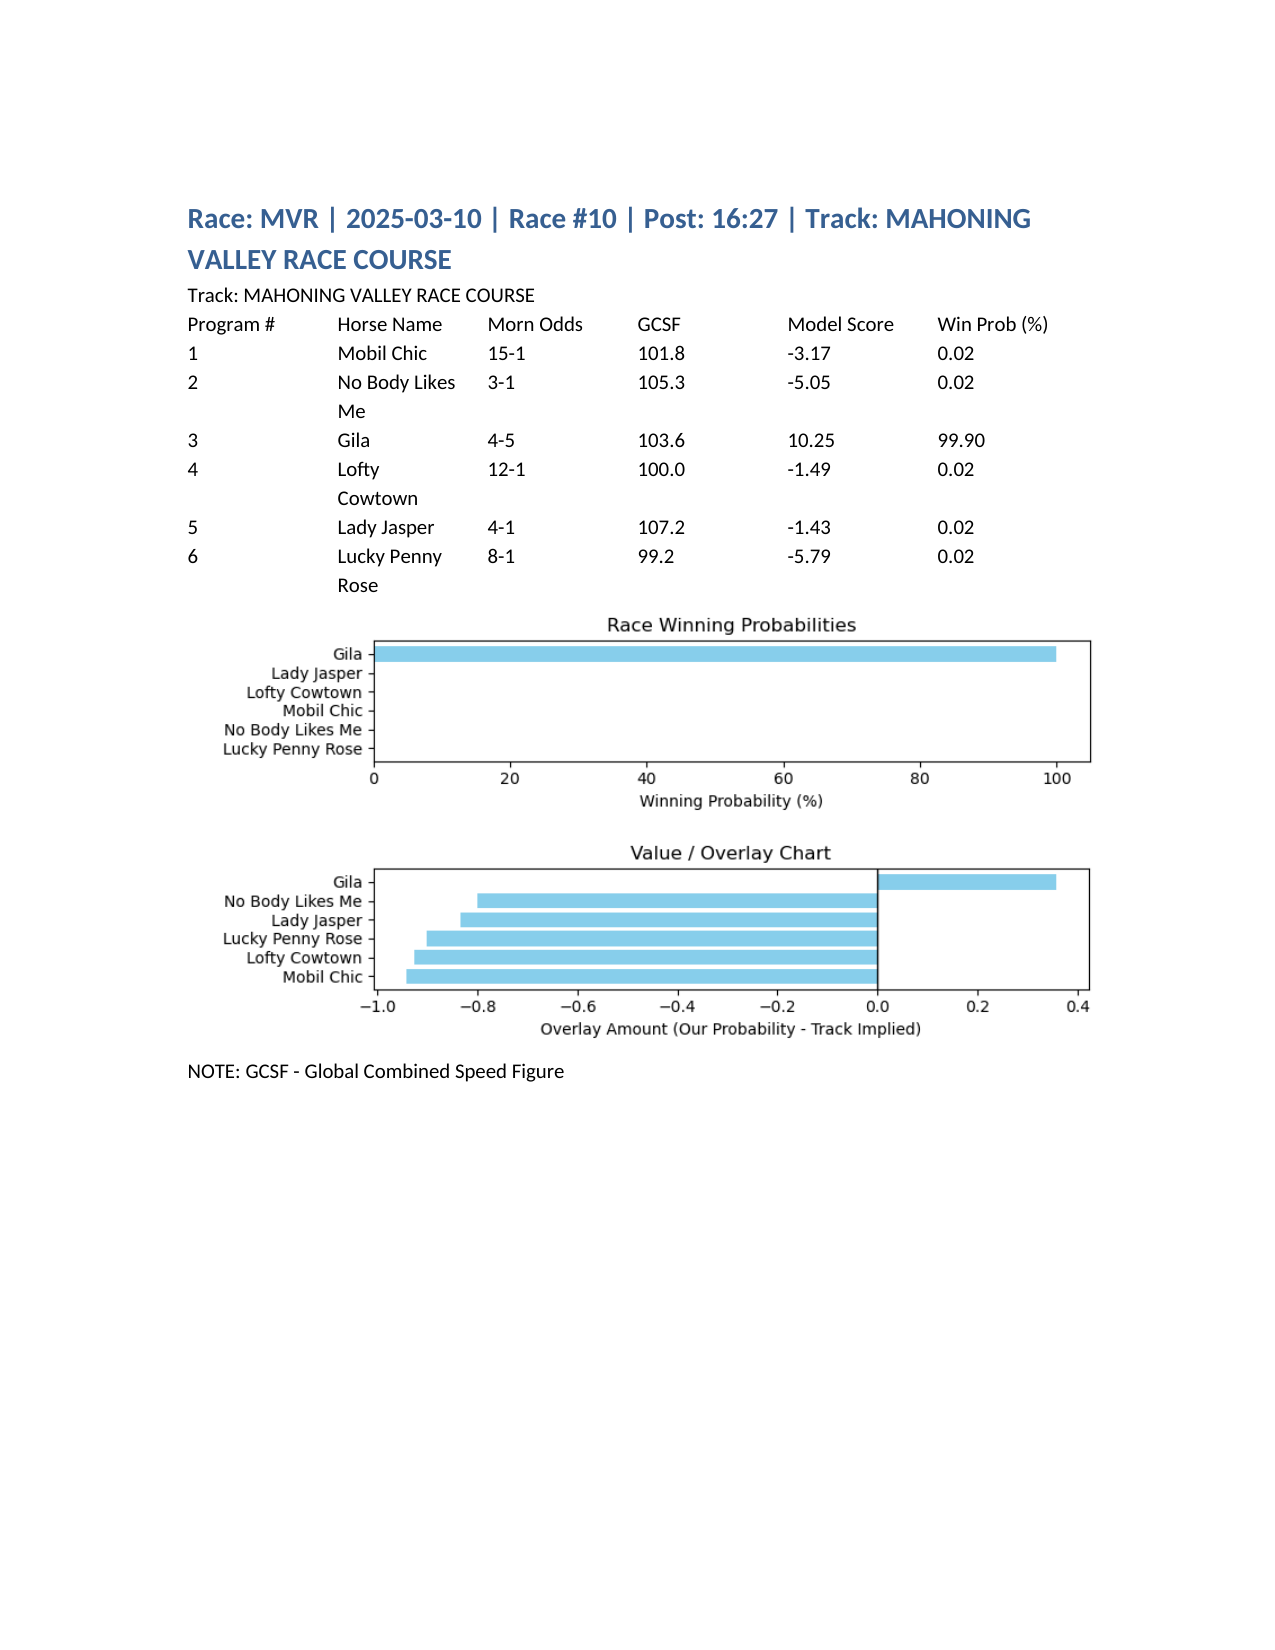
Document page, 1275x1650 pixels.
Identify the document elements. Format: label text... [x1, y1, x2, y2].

picture [206, 601, 1107, 827]
subtitle Race: MVR | 2025-03-10 | Race #10 | Post: 16:27 | Track: MAHONING VALLEY RACE COURSE [187, 200, 1087, 277]
text Track: MAHONING VALLEY RACE COURSE [187, 282, 1087, 307]
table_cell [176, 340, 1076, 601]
picture [206, 830, 1107, 1055]
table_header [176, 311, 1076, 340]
text NOTE: GCSF - Global Combined Speed Figure [187, 1059, 1087, 1084]
